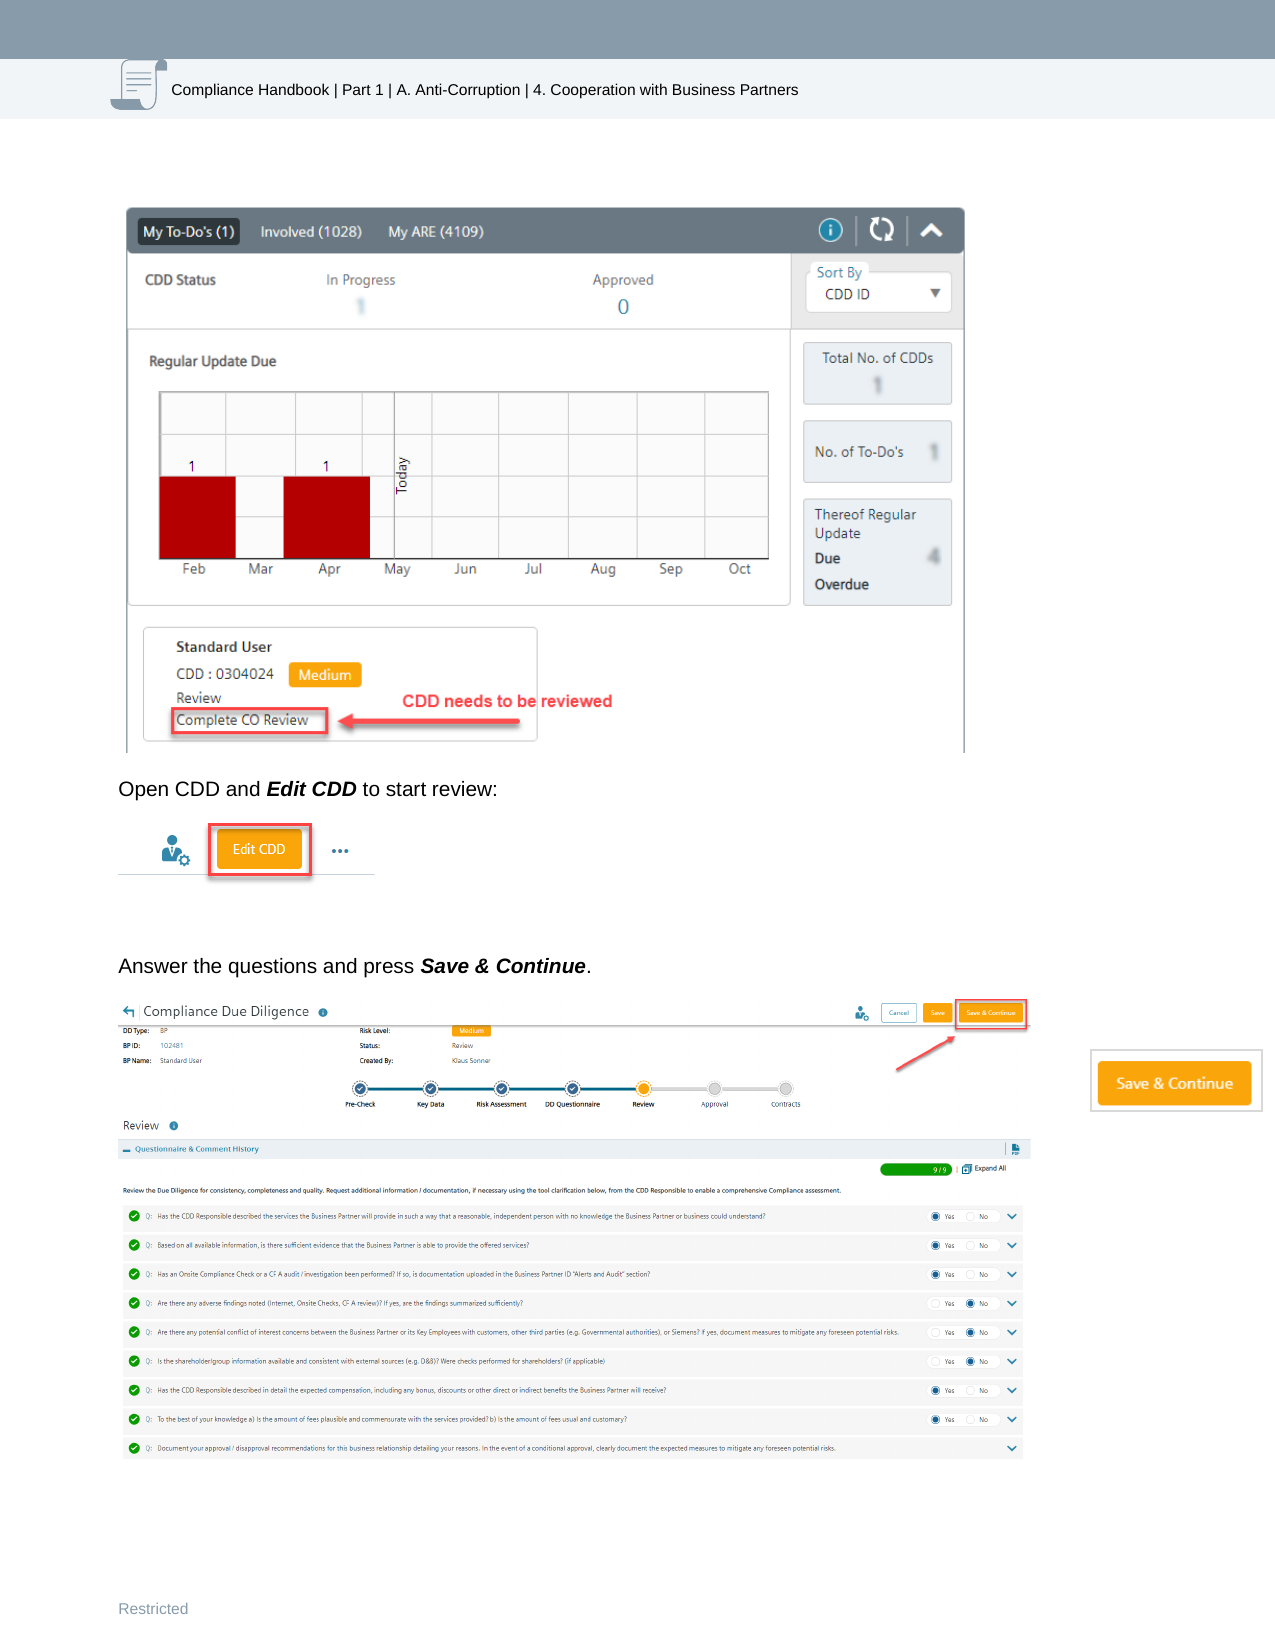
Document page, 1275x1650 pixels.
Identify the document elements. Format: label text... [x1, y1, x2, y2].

picture [118, 998, 1031, 1460]
picture [118, 195, 973, 753]
picture [1092, 1051, 1261, 1110]
picture [118, 821, 375, 890]
text Answer the questions and press Save & Continue. [118, 954, 1169, 978]
text Open CDD and Edit CDD to start review: [118, 777, 1169, 801]
picture [110, 59, 168, 110]
